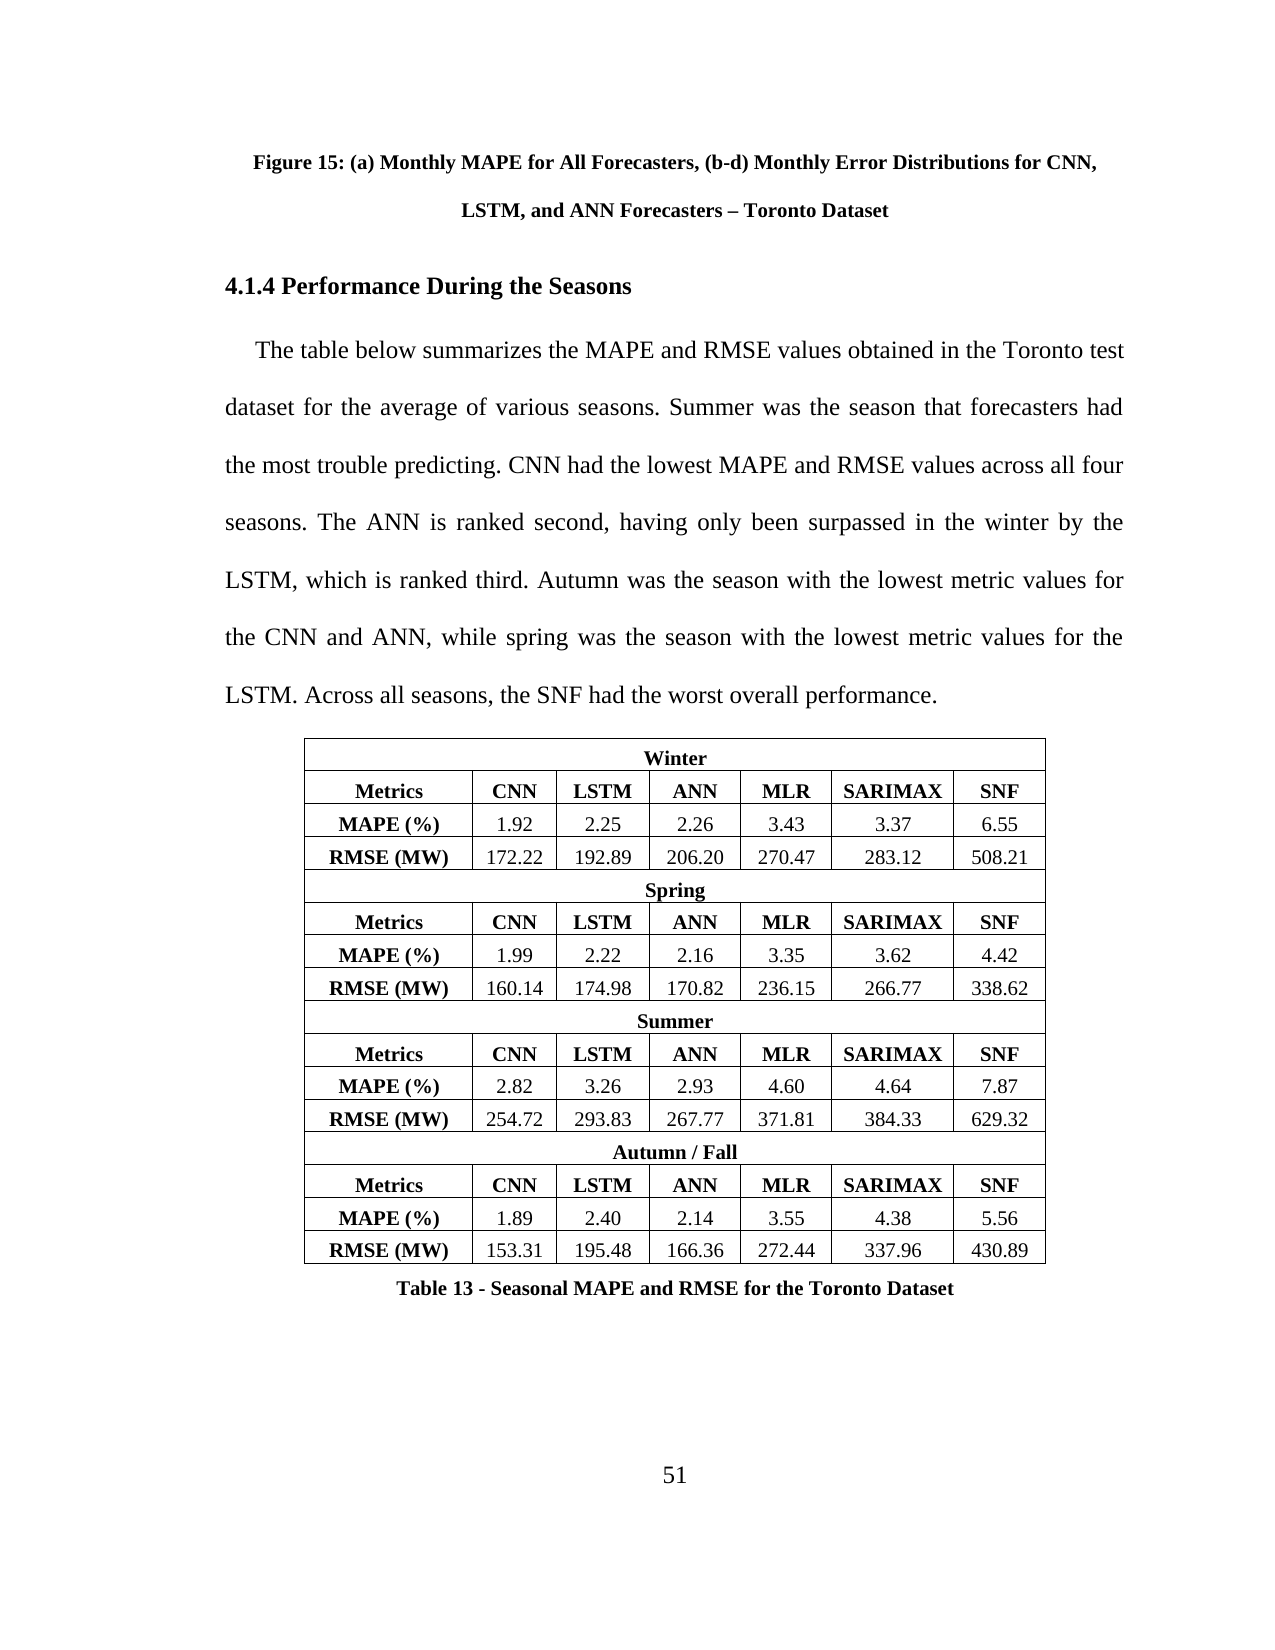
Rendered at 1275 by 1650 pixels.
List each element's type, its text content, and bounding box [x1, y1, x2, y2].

table_cell 293.83 [557, 1100, 649, 1131]
table_cell 3.43 [741, 804, 831, 836]
table_cell ANN [650, 903, 740, 934]
table_cell MLR [741, 771, 831, 803]
table_cell Spring [305, 870, 1045, 902]
table_cell CNN [473, 1165, 556, 1197]
table_cell 192.89 [557, 837, 649, 869]
table_cell 153.31 [473, 1231, 556, 1262]
table_cell 7.87 [954, 1067, 1045, 1098]
table_cell 3.35 [741, 935, 831, 967]
table_cell CNN [473, 771, 556, 803]
table_cell CNN [473, 1034, 556, 1066]
table_header Winter [305, 739, 1045, 770]
table_cell 170.82 [650, 968, 740, 1000]
table_cell MAPE (%) [305, 1198, 472, 1230]
table_cell 166.36 [650, 1231, 740, 1262]
table_cell ANN [650, 771, 740, 803]
table_cell Metrics [305, 771, 472, 803]
table_cell 2.22 [557, 935, 649, 967]
table_cell 508.21 [954, 837, 1045, 869]
table_cell ANN [650, 1165, 740, 1197]
text The table below summarizes the MAPE and RMSE values obtained in the Toronto test dataset for the average of various seasons. Summer was the season that forecasters had the most trouble predicting. CNN had the lowest MAPE and RMSE values across all four seasons. The ANN is ranked second, having only been surpassed in the winter by the LSTM, which is ranked third. Autumn was the season with the lowest metric values for the CNN and ANN, while spring was the season with the lowest metric values for the LSTM. Across all seasons, the SNF had the worst overall performance. [225, 335, 1125, 709]
subtitle 4.1.4 Performance During the Seasons [225, 271, 1125, 300]
table_cell 195.48 [557, 1231, 649, 1262]
table_cell 2.14 [650, 1198, 740, 1230]
table_cell 174.98 [557, 968, 649, 1000]
table_cell 2.82 [473, 1067, 556, 1098]
table_cell RMSE (MW) [305, 837, 472, 869]
table_cell LSTM [557, 903, 649, 934]
table_cell MAPE (%) [305, 1067, 472, 1098]
table_cell SNF [954, 1165, 1045, 1197]
table_cell 1.89 [473, 1198, 556, 1230]
table_cell 384.33 [832, 1100, 953, 1131]
table_cell 338.62 [954, 968, 1045, 1000]
table_cell SARIMAX [832, 1165, 953, 1197]
text Figure 15: (a) Monthly MAPE for All Forecasters, (b-d) Monthly Error Distributions for CNN, LSTM, and ANN Forecasters – Toronto Dataset [225, 150, 1125, 222]
table_cell SARIMAX [832, 903, 953, 934]
table_cell 254.72 [473, 1100, 556, 1131]
table_cell MLR [741, 1165, 831, 1197]
table_cell 4.42 [954, 935, 1045, 967]
table_cell Summer [305, 1001, 1045, 1033]
table_cell Metrics [305, 903, 472, 934]
table_cell 3.37 [832, 804, 953, 836]
table_cell LSTM [557, 771, 649, 803]
table_cell 337.96 [832, 1231, 953, 1262]
table_cell 3.26 [557, 1067, 649, 1098]
table_cell LSTM [557, 1165, 649, 1197]
table_cell 2.25 [557, 804, 649, 836]
table_cell 2.93 [650, 1067, 740, 1098]
table_cell 629.32 [954, 1100, 1045, 1131]
table_cell 5.56 [954, 1198, 1045, 1230]
table_cell RMSE (MW) [305, 968, 472, 1000]
table_cell SNF [954, 1034, 1045, 1066]
table_cell 2.16 [650, 935, 740, 967]
table_cell SNF [954, 771, 1045, 803]
table_cell 283.12 [832, 837, 953, 869]
table_cell MLR [741, 1034, 831, 1066]
table_cell 430.89 [954, 1231, 1045, 1262]
table_cell 206.20 [650, 837, 740, 869]
table_cell MAPE (%) [305, 935, 472, 967]
table_cell ANN [650, 1034, 740, 1066]
table_cell 270.47 [741, 837, 831, 869]
table_cell 4.64 [832, 1067, 953, 1098]
table_cell 272.44 [741, 1231, 831, 1262]
table_cell 3.55 [741, 1198, 831, 1230]
table_cell MAPE (%) [305, 804, 472, 836]
table_cell 1.99 [473, 935, 556, 967]
table_cell Metrics [305, 1034, 472, 1066]
table_cell SARIMAX [832, 771, 953, 803]
table_cell 4.38 [832, 1198, 953, 1230]
table_cell Metrics [305, 1165, 472, 1197]
table_cell RMSE (MW) [305, 1231, 472, 1262]
table_cell Autumn / Fall [305, 1132, 1045, 1164]
table_cell LSTM [557, 1034, 649, 1066]
table_cell 172.22 [473, 837, 556, 869]
table_cell SARIMAX [832, 1034, 953, 1066]
table_cell CNN [473, 903, 556, 934]
table_cell 266.77 [832, 968, 953, 1000]
table_cell 160.14 [473, 968, 556, 1000]
table_cell 6.55 [954, 804, 1045, 836]
table_cell MLR [741, 903, 831, 934]
table_cell 2.40 [557, 1198, 649, 1230]
table_cell RMSE (MW) [305, 1100, 472, 1131]
table_cell 3.62 [832, 935, 953, 967]
table_cell SNF [954, 903, 1045, 934]
table_cell 267.77 [650, 1100, 740, 1131]
table_cell 371.81 [741, 1100, 831, 1131]
table_cell 4.60 [741, 1067, 831, 1098]
table_cell 2.26 [650, 804, 740, 836]
table_cell 236.15 [741, 968, 831, 1000]
text Table 13 - Seasonal MAPE and RMSE for the Toronto Dataset [225, 1276, 1125, 1300]
table_cell 1.92 [473, 804, 556, 836]
